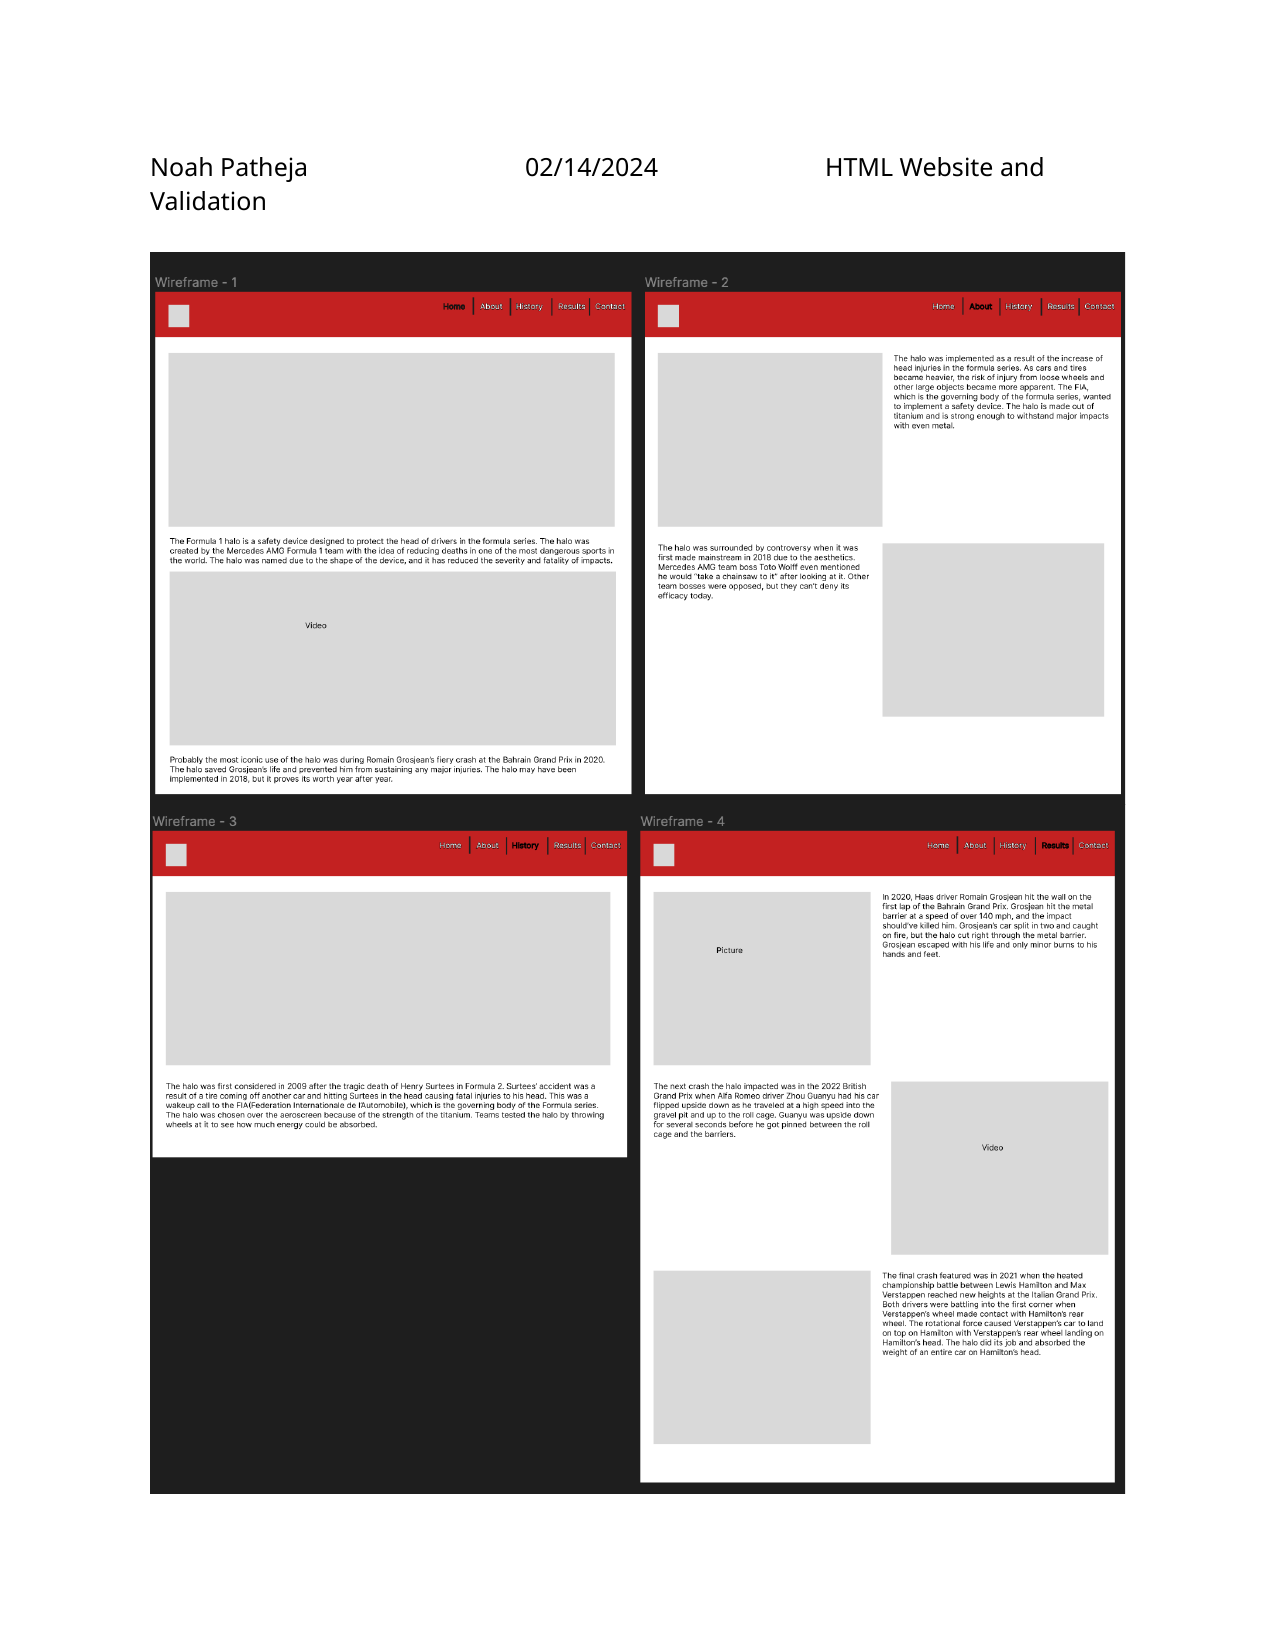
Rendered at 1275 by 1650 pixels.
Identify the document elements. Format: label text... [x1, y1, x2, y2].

picture [150, 252, 1125, 1494]
text Noah Patheja 02/14/2024 HTML Website and Validation [150, 150, 1125, 218]
